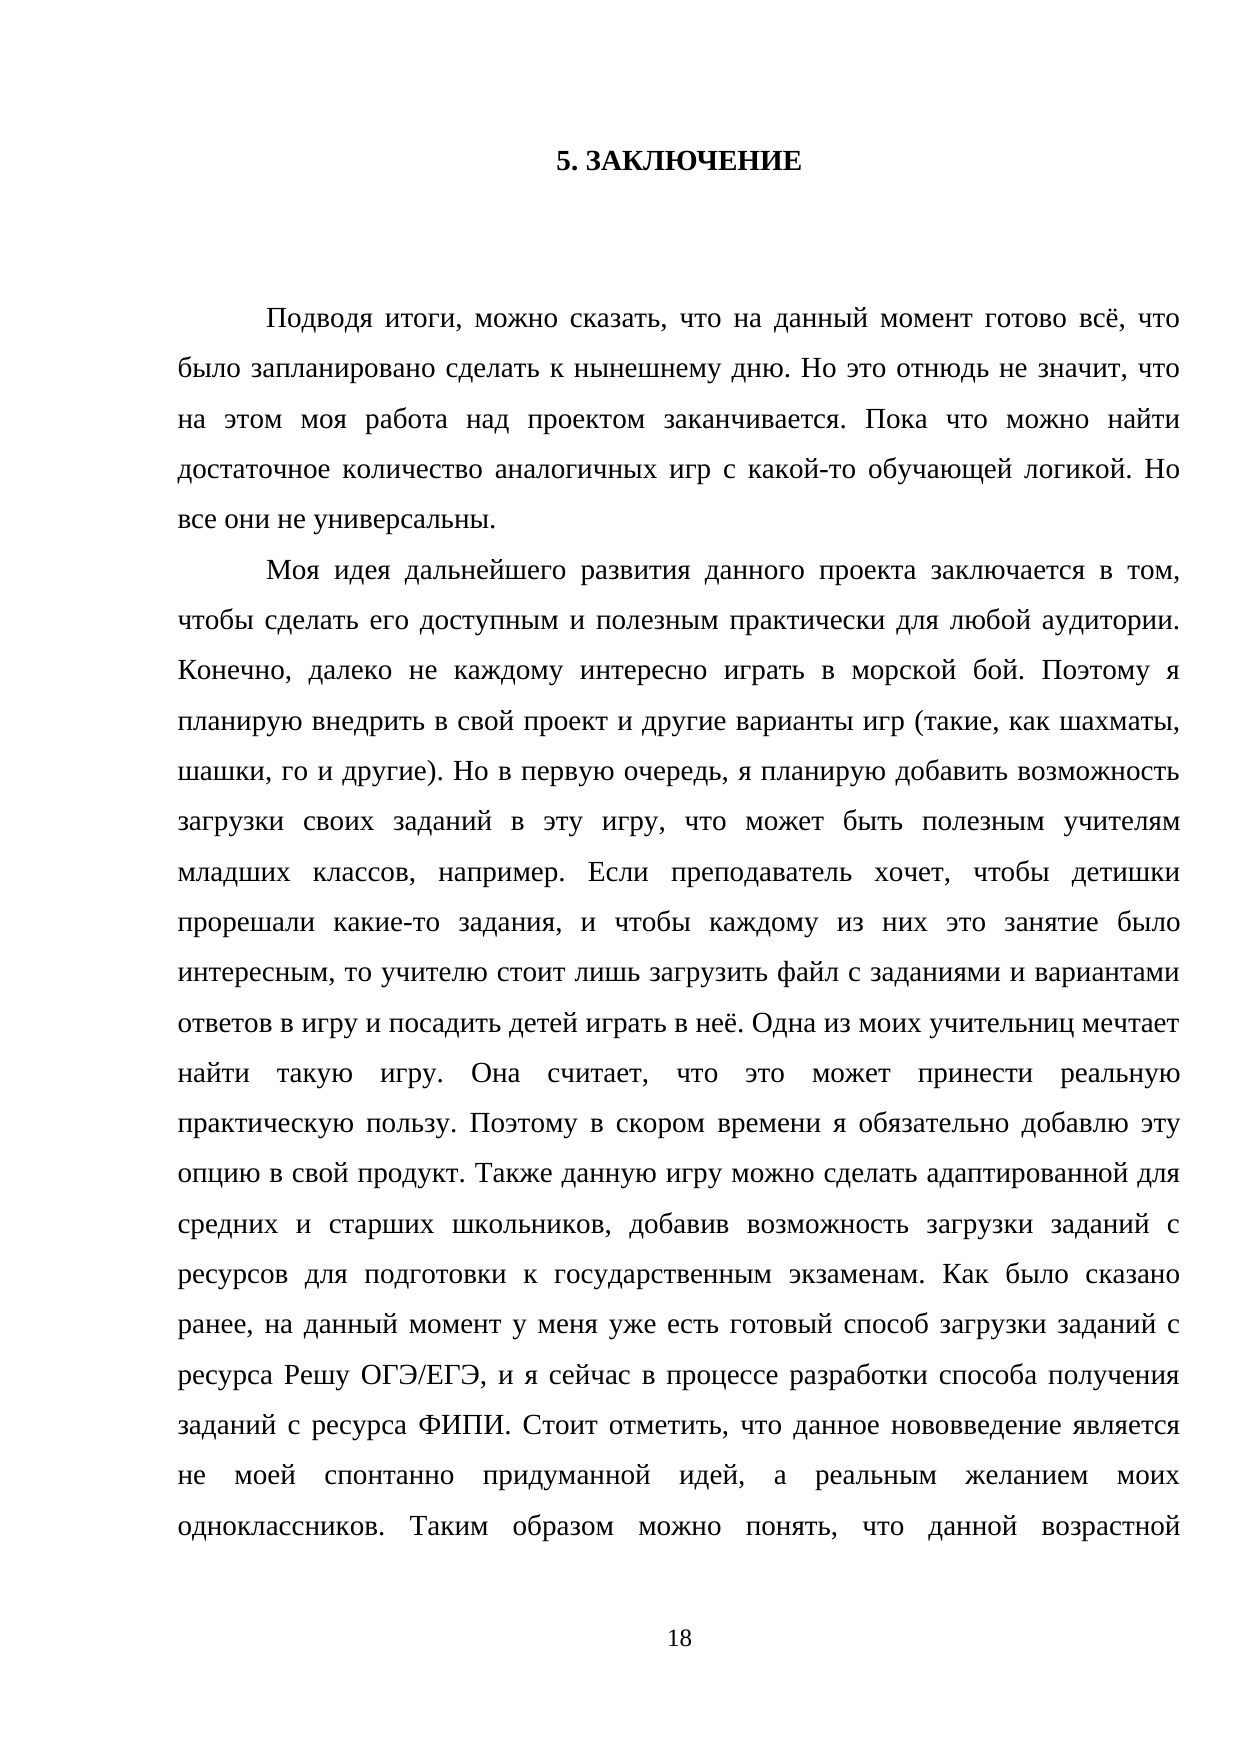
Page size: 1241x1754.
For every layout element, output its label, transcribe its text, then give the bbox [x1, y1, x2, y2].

subtitle 5. ЗАКЛЮЧЕНИЕ [177, 143, 1181, 177]
text Подводя итоги, можно сказать, что на данный момент готово всё, что было запланировано сделать к нынешнему дню. Но это отнюдь не значит, что на этом моя работа над проектом заканчивается. Пока что можно найти достаточное количество аналогичных игр с какой-то обучающей логикой. Но все они не универсальны. [177, 300, 1181, 535]
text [177, 552, 1181, 1541]
